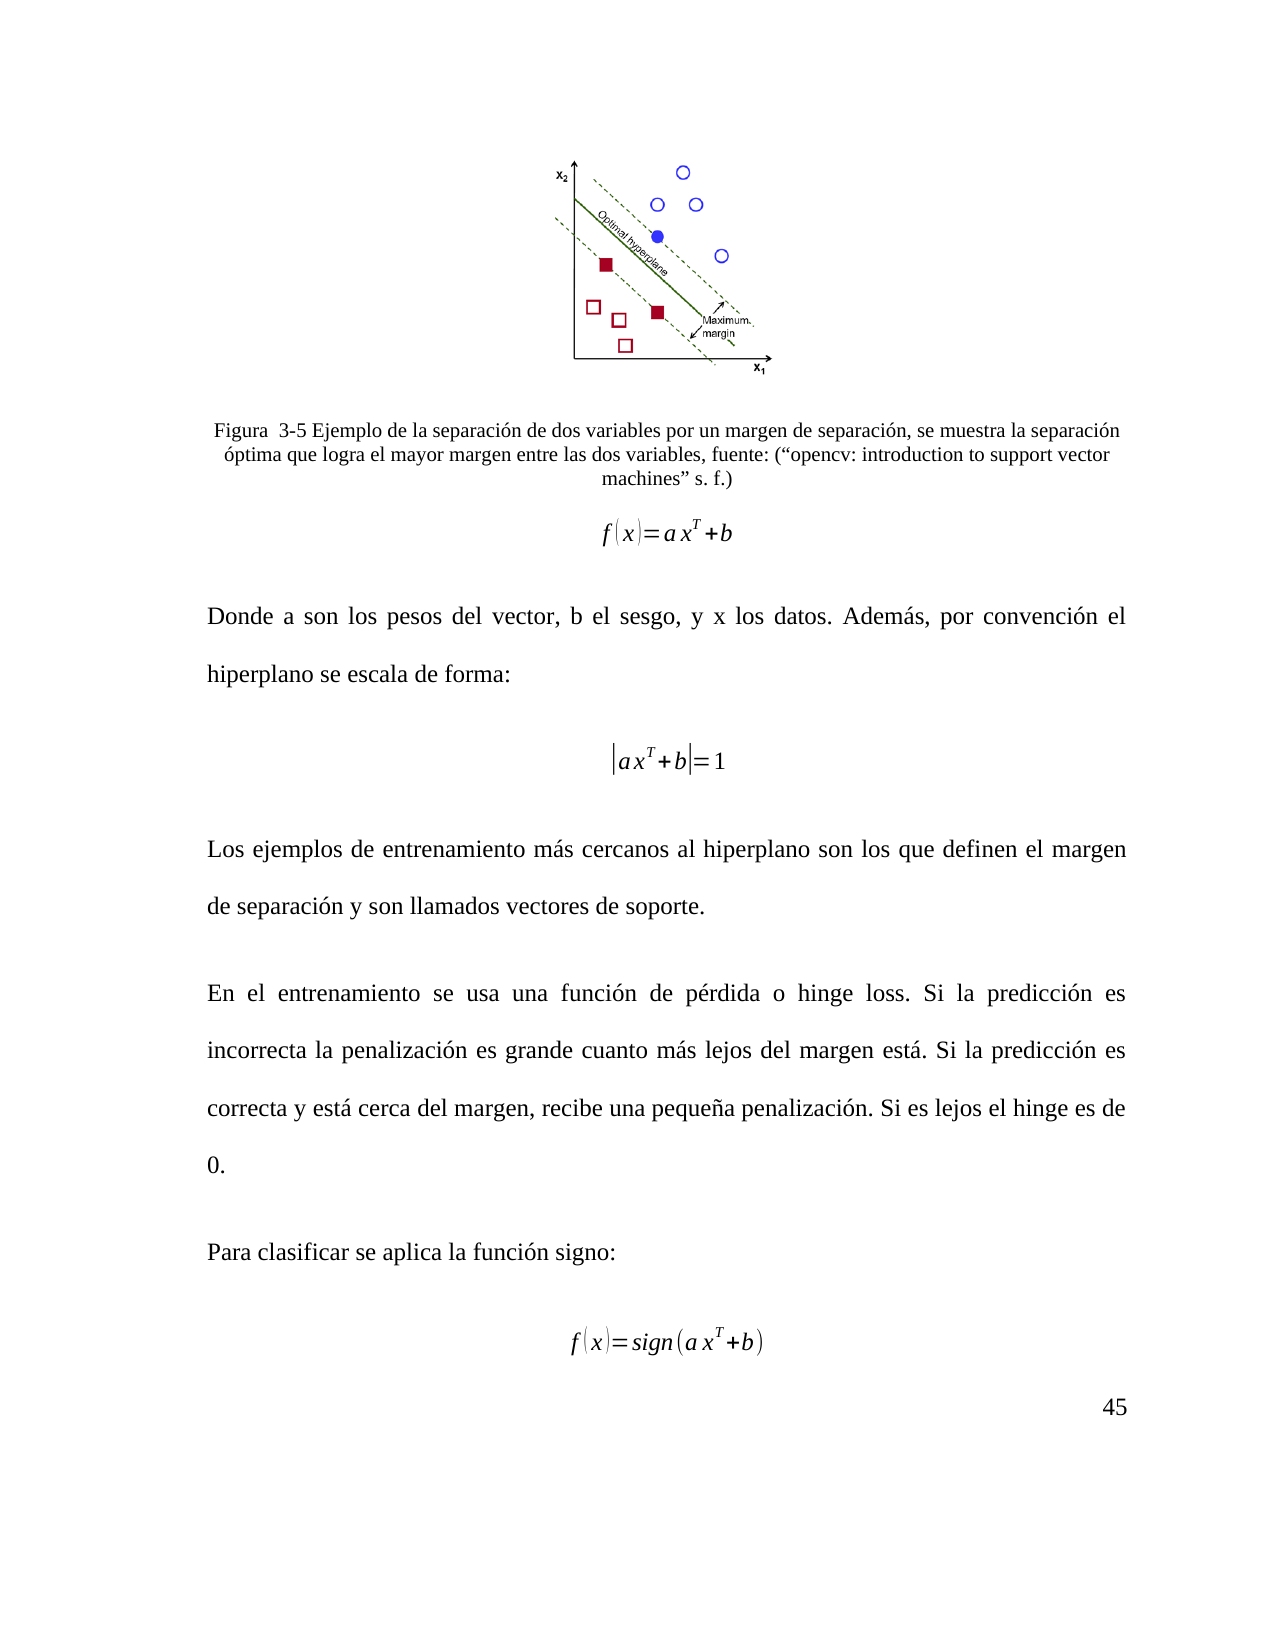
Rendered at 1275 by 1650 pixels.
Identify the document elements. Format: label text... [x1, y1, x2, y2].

text Para clasificar se aplica la función signo: [207, 1237, 1127, 1266]
text Donde a son los pesos del vector, b el sesgo, y x los datos. Además, por convención el hiperplano se escala de forma: [207, 601, 1127, 688]
text Figura - Ejemplo de la separación de dos variables por un margen de separación, se muestra la separación óptima que logra el mayor margen entre las dos variables, fuente: (“opencv: introduction to support vector machines” s. f.) [207, 418, 1127, 490]
text Los ejemplos de entrenamiento más cercanos al hiperplano son los que definen el margen de separación y son llamados vectores de soporte. [207, 834, 1127, 920]
text En el entrenamiento se usa una función de pérdida o hinge loss. Si la predicción es incorrecta la penalización es grande cuanto más lejos del margen está. Si la predicción es correcta y está cerca del margen, recibe una pequeña penalización. Si es lejos el hinge es de 0. [207, 978, 1127, 1179]
picture [542, 147, 792, 377]
